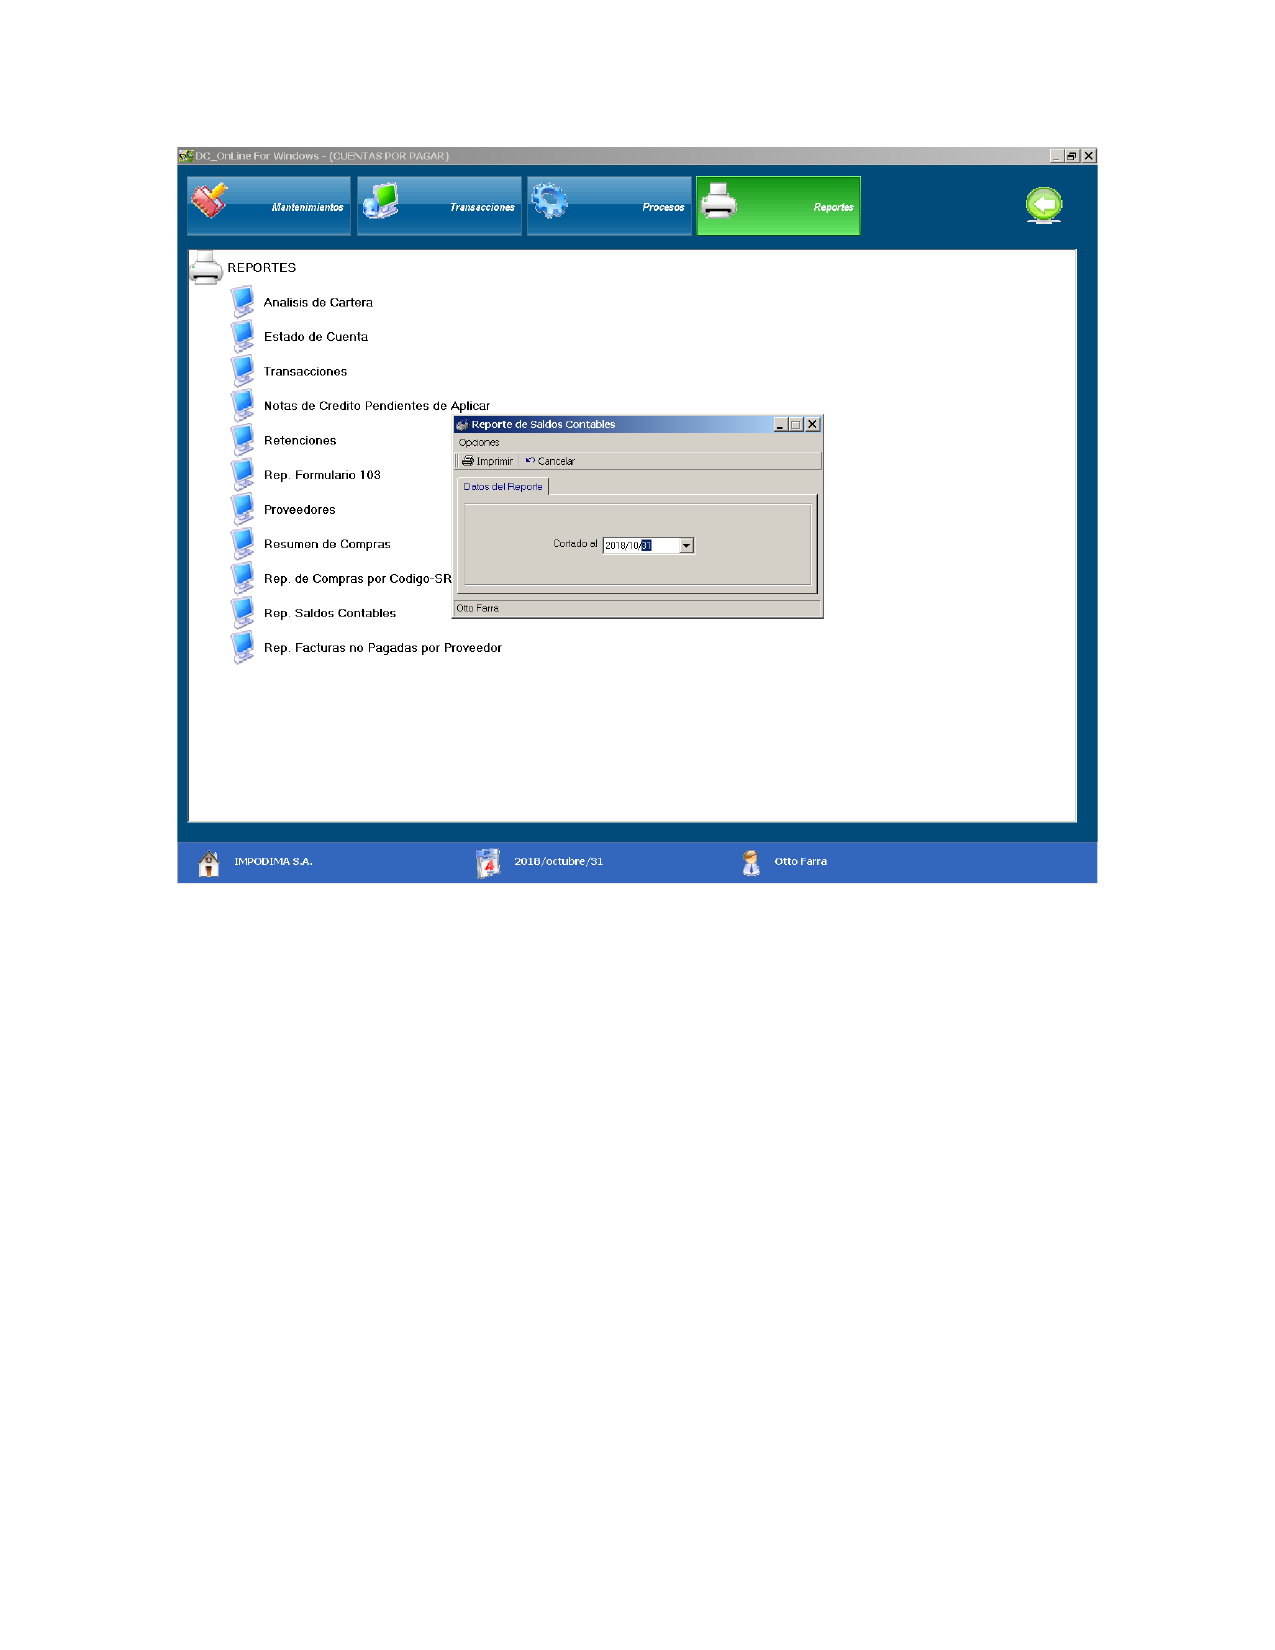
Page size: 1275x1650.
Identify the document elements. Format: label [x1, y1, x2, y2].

picture [177, 147, 1098, 884]
